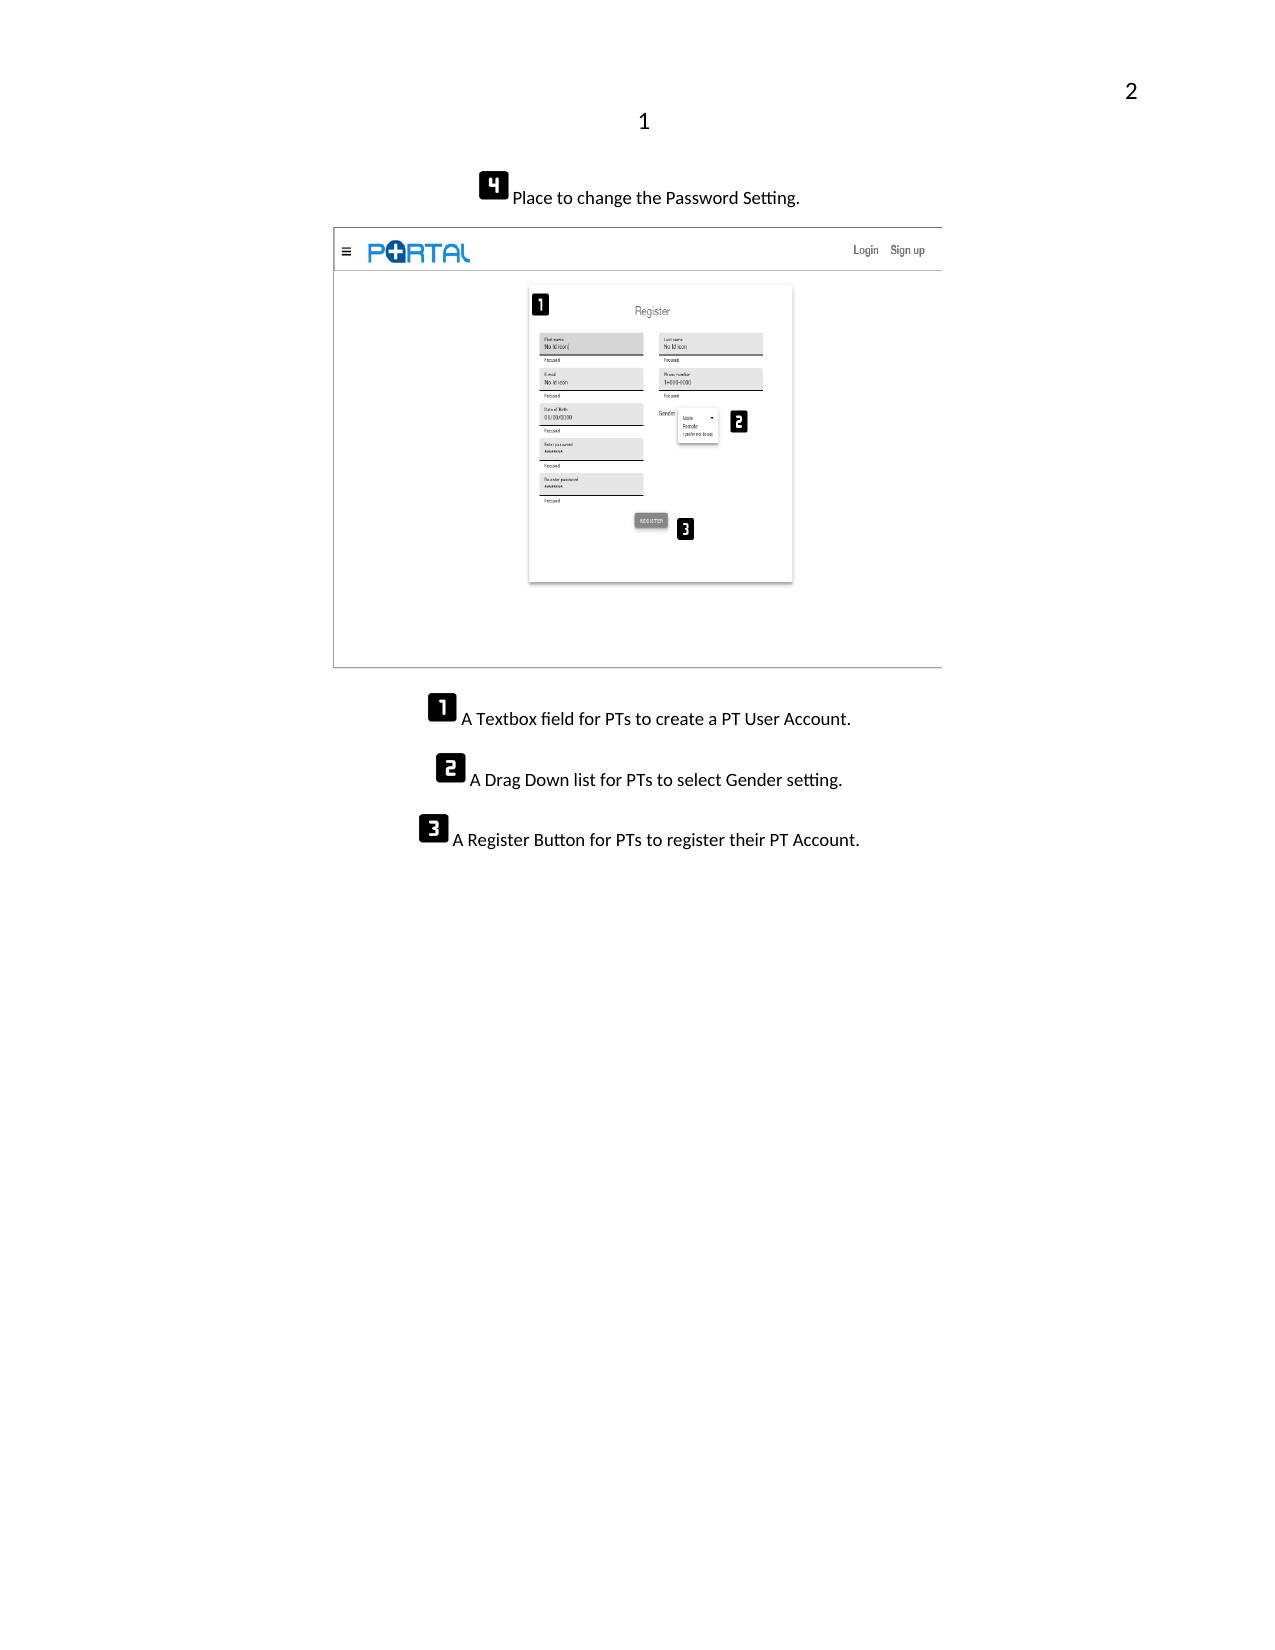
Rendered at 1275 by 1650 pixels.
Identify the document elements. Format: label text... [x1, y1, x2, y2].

text A Textbox field for PTs to create a PT User Account. [150, 688, 1125, 730]
text A Drag Down list for PTs to select Gender setting. [150, 749, 1125, 791]
picture [333, 227, 942, 669]
text A Register Button for PTs to register their PT Account. [150, 809, 1125, 852]
picture [474, 166, 513, 204]
picture [414, 809, 453, 847]
picture [423, 688, 461, 726]
text Place to change the Password Setting. [150, 167, 1125, 209]
picture [432, 748, 470, 787]
